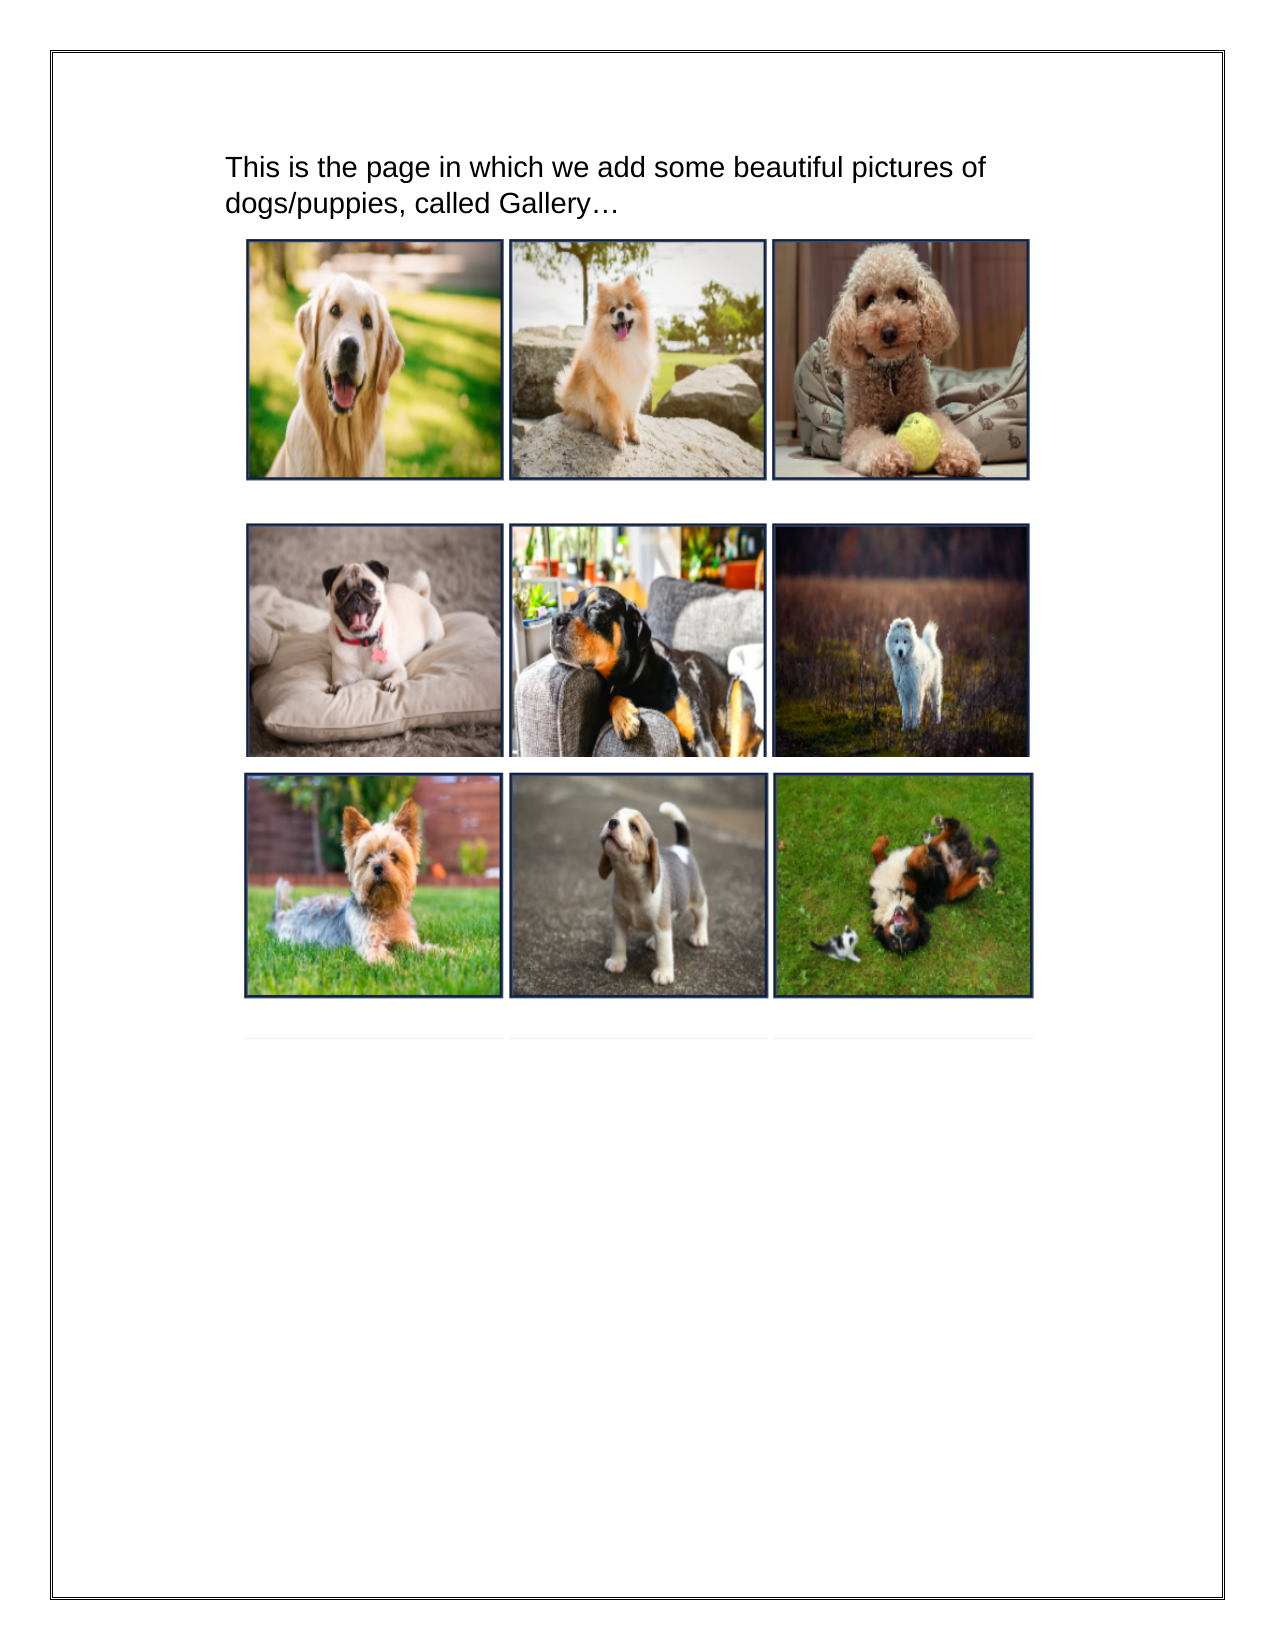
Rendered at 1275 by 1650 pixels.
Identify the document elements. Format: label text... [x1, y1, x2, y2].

list This is the page in which we add some beautiful pictures of dogs/puppies, called Gallery… [225, 150, 1125, 220]
picture [209, 223, 1069, 1039]
